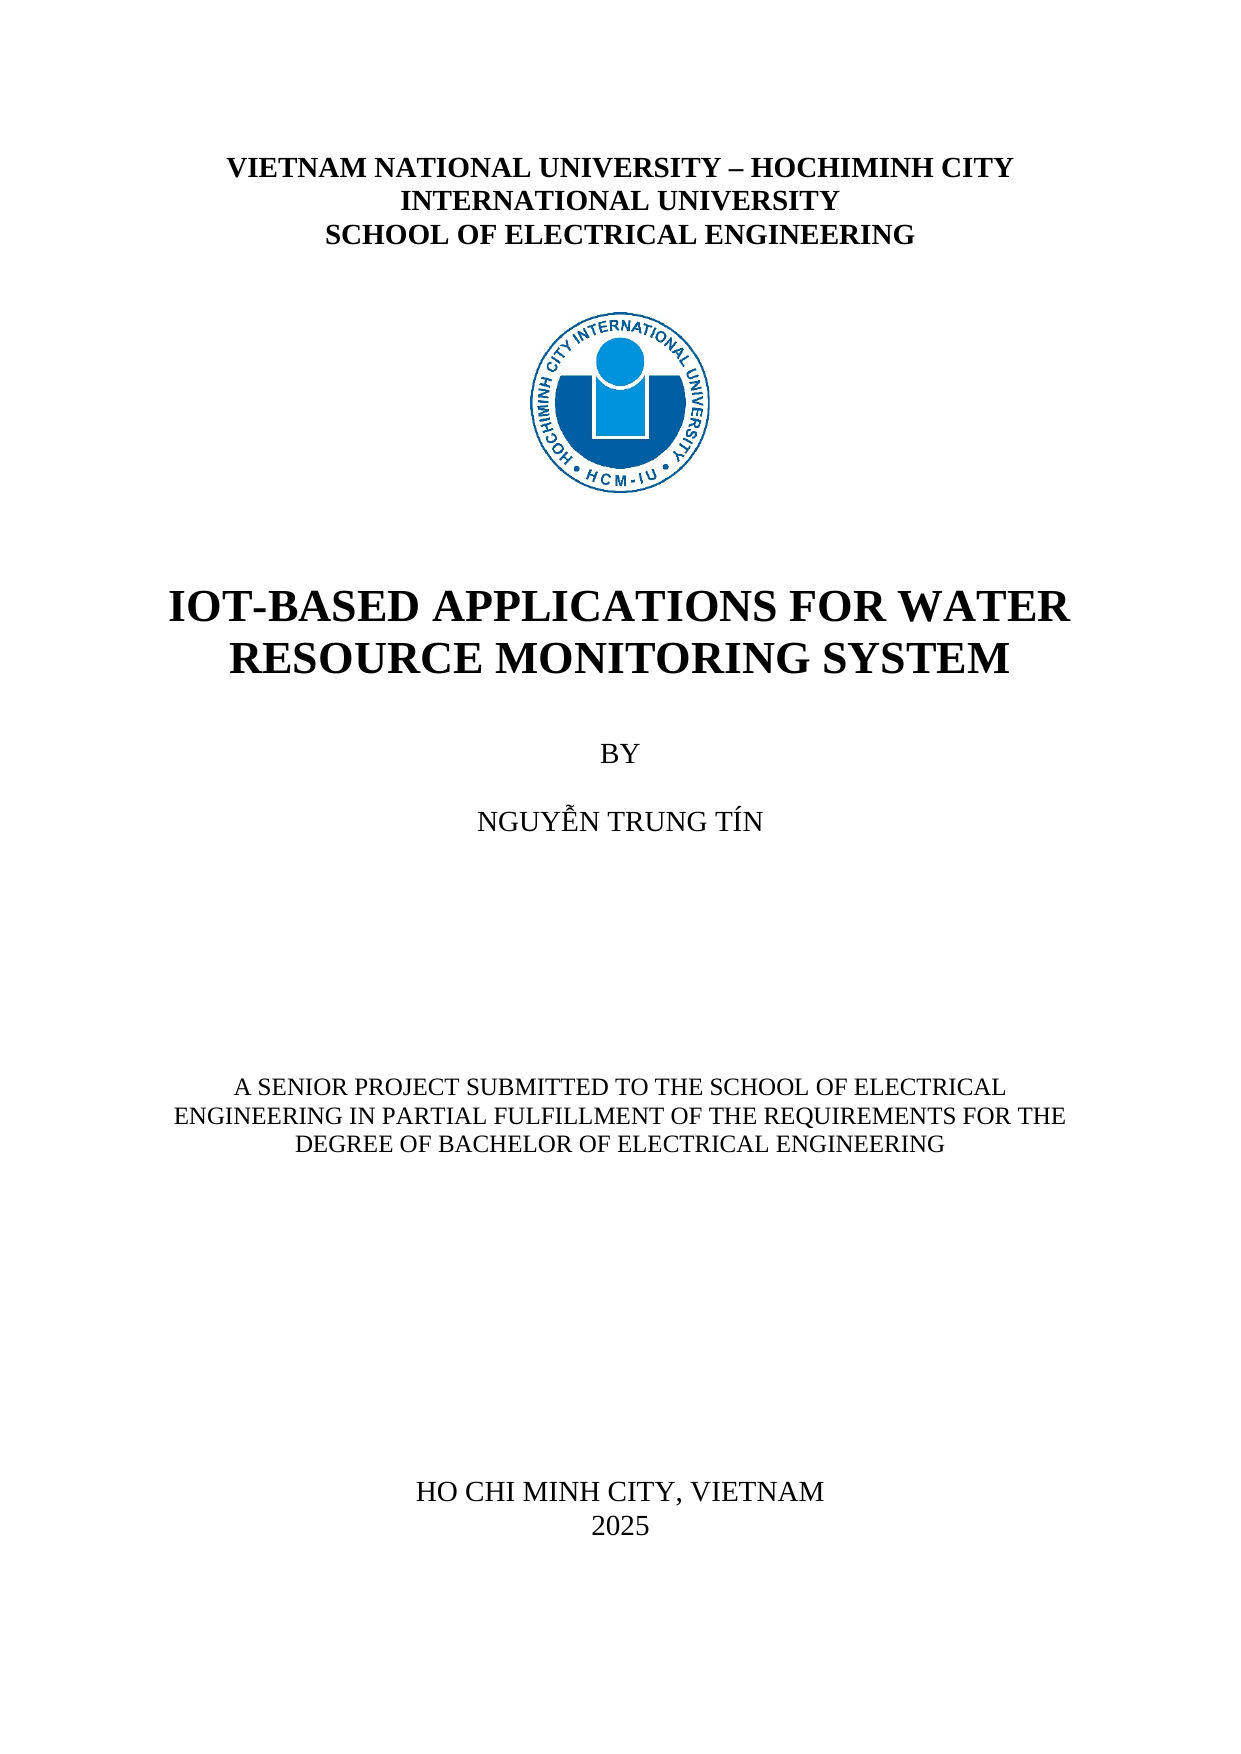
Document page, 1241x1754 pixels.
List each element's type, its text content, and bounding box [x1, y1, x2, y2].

text BY [150, 737, 1090, 770]
text NGUYỄN TRUNG TÍN [150, 804, 1090, 837]
text A SENIOR PROJECT submitted to the School of Electrical Engineering in partial fulfillment of the requirements for the degree of Bachelor of Electrical Engineering [150, 1072, 1090, 1158]
text SCHOOL OF ELECTRICAL ENGINEERING [150, 217, 1090, 251]
picture [530, 312, 710, 493]
text IOT-BASED APPLICATIONS FOR WATER [150, 578, 1090, 631]
text Ho chi minh city, vietnam 2025 [150, 1474, 1090, 1542]
text INTERNATIONAL UNIVERSITY [150, 183, 1090, 217]
text RESOURCE MONITORING SYSTEM [150, 631, 1090, 684]
text VIETNAM NATIONAL UNIVERSITY – HOCHIMINH CITY [150, 150, 1090, 183]
